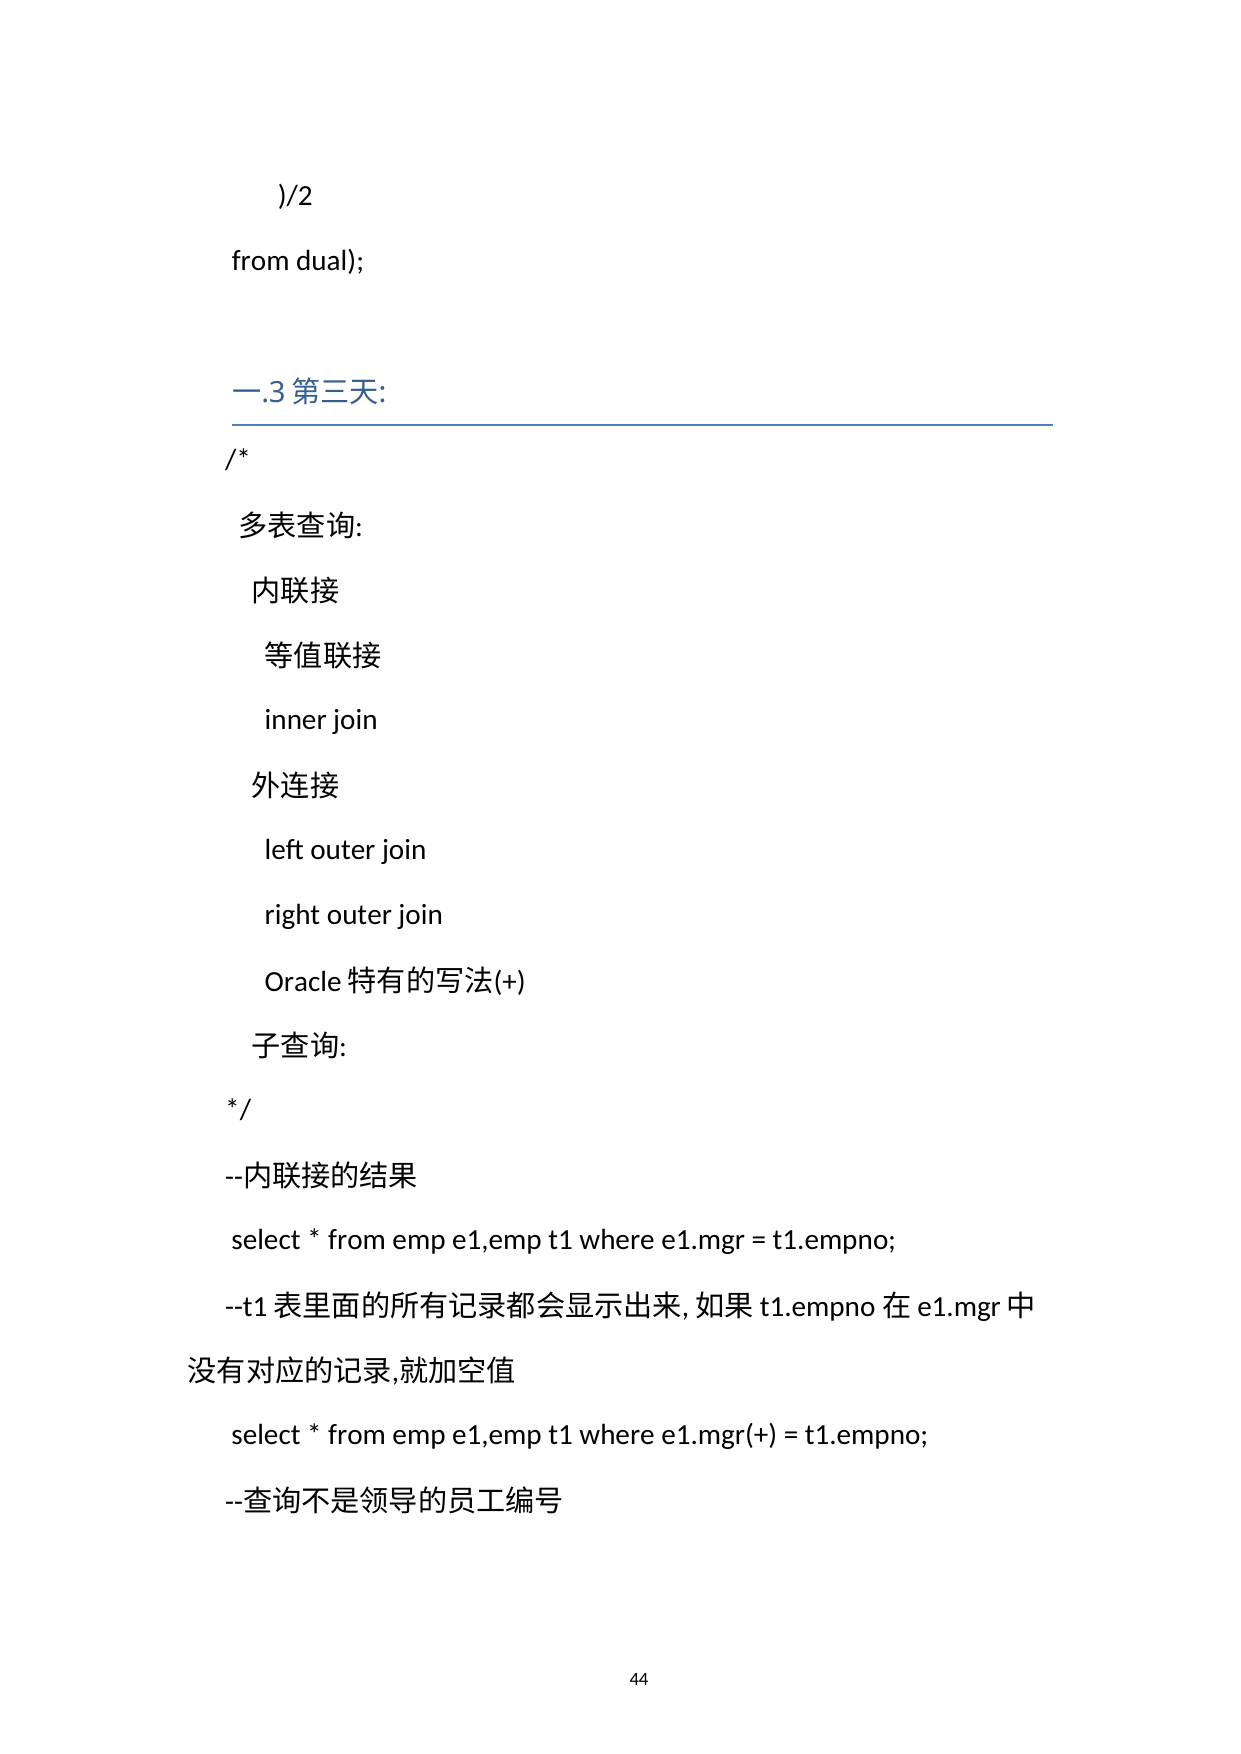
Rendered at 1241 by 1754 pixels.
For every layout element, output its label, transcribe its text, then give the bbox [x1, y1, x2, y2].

text 多表查询: [187, 491, 1053, 556]
text select * from emp e1,emp t1 where e1.mgr(+) = t1.empno; [187, 1401, 1053, 1466]
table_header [188, 162, 1053, 324]
text Oracle特有的写法(+) [187, 946, 1053, 1011]
text --内联接的结果 [187, 1141, 1053, 1206]
text right outer join [187, 881, 1053, 946]
text --查询不是领导的员工编号 [187, 1466, 1053, 1531]
text /* [187, 426, 1053, 491]
text select * from emp e1,emp t1 where e1.mgr = t1.empno; [187, 1206, 1053, 1271]
text */ [187, 1076, 1053, 1141]
text left outer join [187, 816, 1053, 881]
text 外连接 [187, 751, 1053, 816]
subtitle 第三天: [232, 357, 1053, 424]
text --t1表里面的所有记录都会显示出来, 如果t1.empno 在e1.mgr中没有对应的记录,就加空值 [187, 1271, 1053, 1401]
text inner join [187, 686, 1053, 751]
text 子查询: [187, 1011, 1053, 1076]
text 等值联接 [187, 621, 1053, 686]
text 内联接 [187, 556, 1053, 621]
